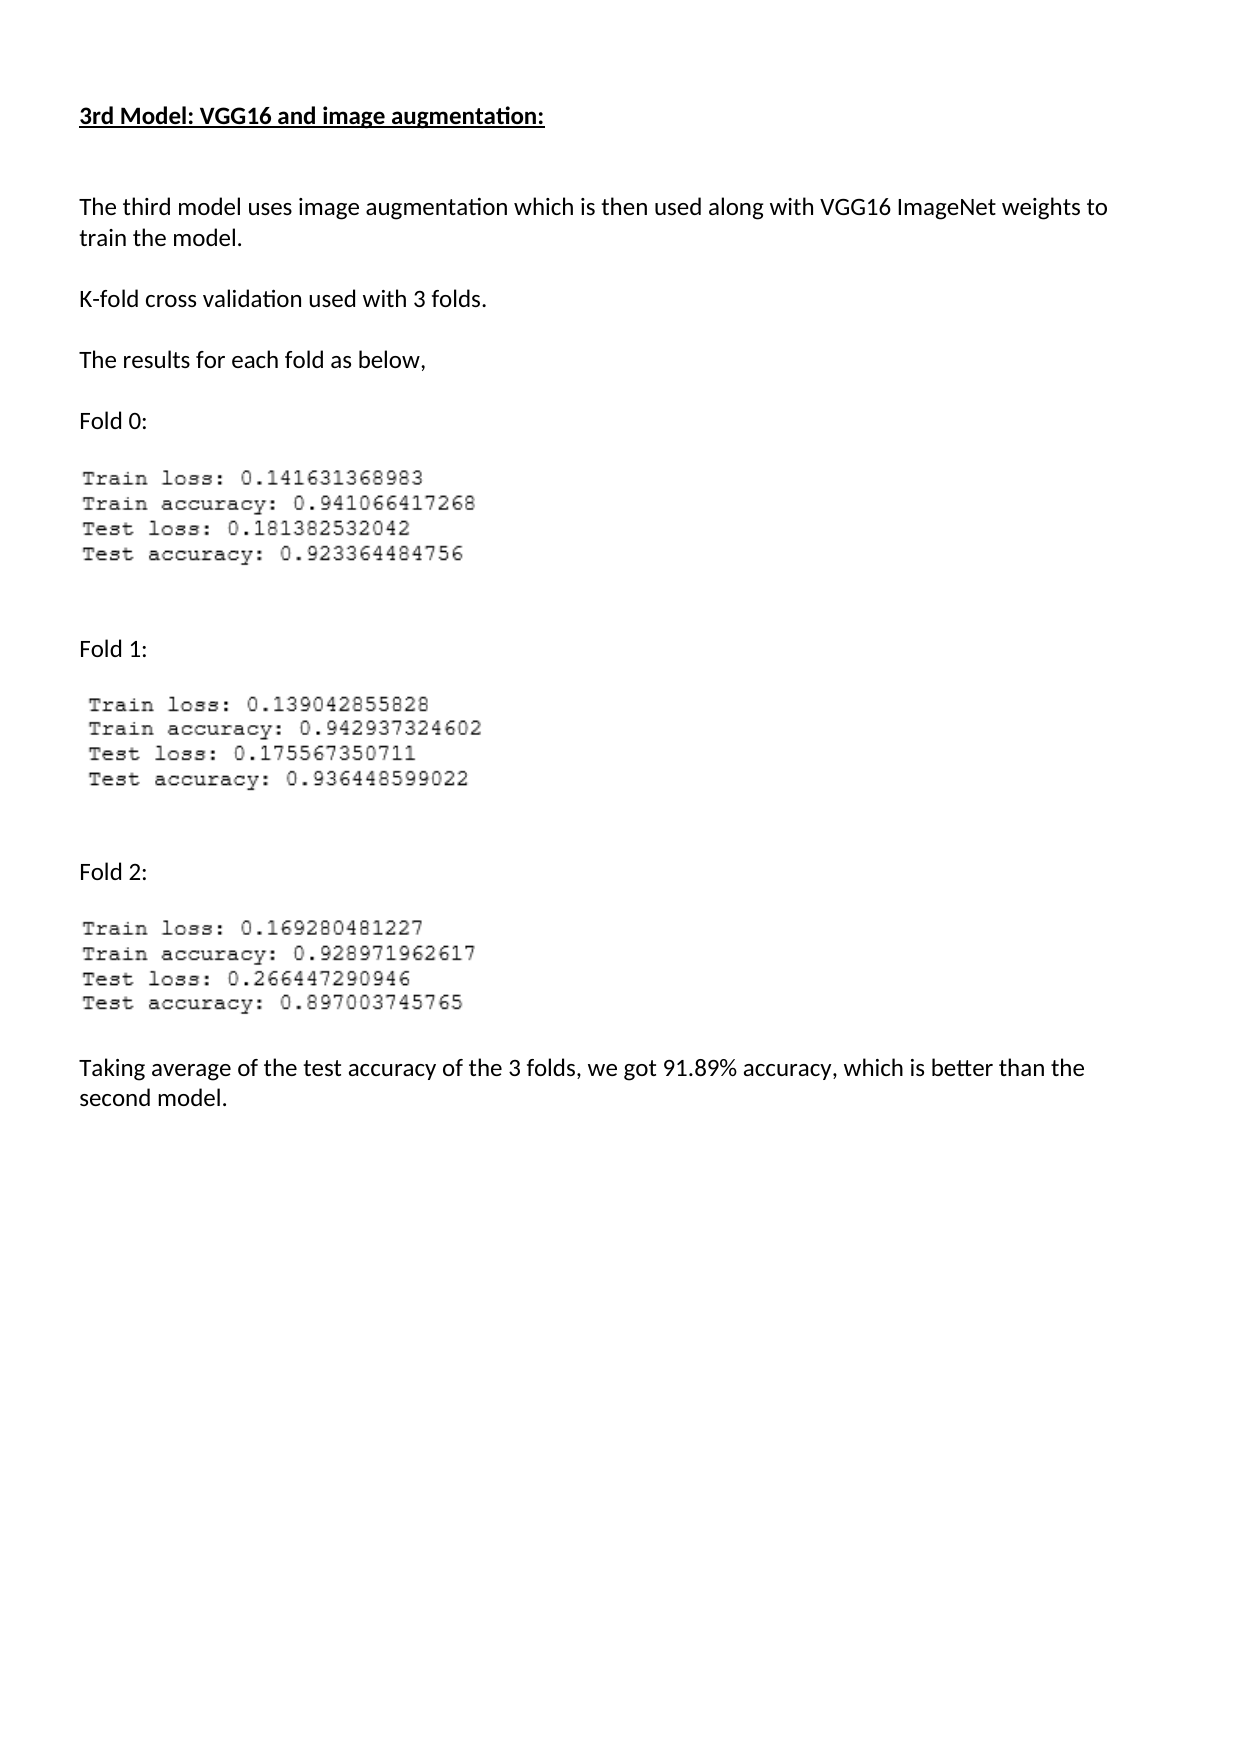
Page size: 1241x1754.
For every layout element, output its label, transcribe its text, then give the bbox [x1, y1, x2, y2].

text Fold 1: [79, 633, 1151, 664]
text The results for each fold as below, [79, 344, 1151, 375]
text Fold 2: [79, 856, 1151, 886]
text Taking average of the test accuracy of the 3 folds, we got 91.89% accuracy, which is better than the second model. [79, 1052, 1151, 1113]
text Fold 0: [79, 405, 1151, 436]
text 3rd Model: VGG16 and image augmentation: [79, 100, 1151, 131]
text K-fold cross validation used with 3 folds. [79, 283, 1151, 314]
text The third model uses image augmentation which is then used along with VGG16 ImageNet weights to train the model. [79, 192, 1151, 253]
